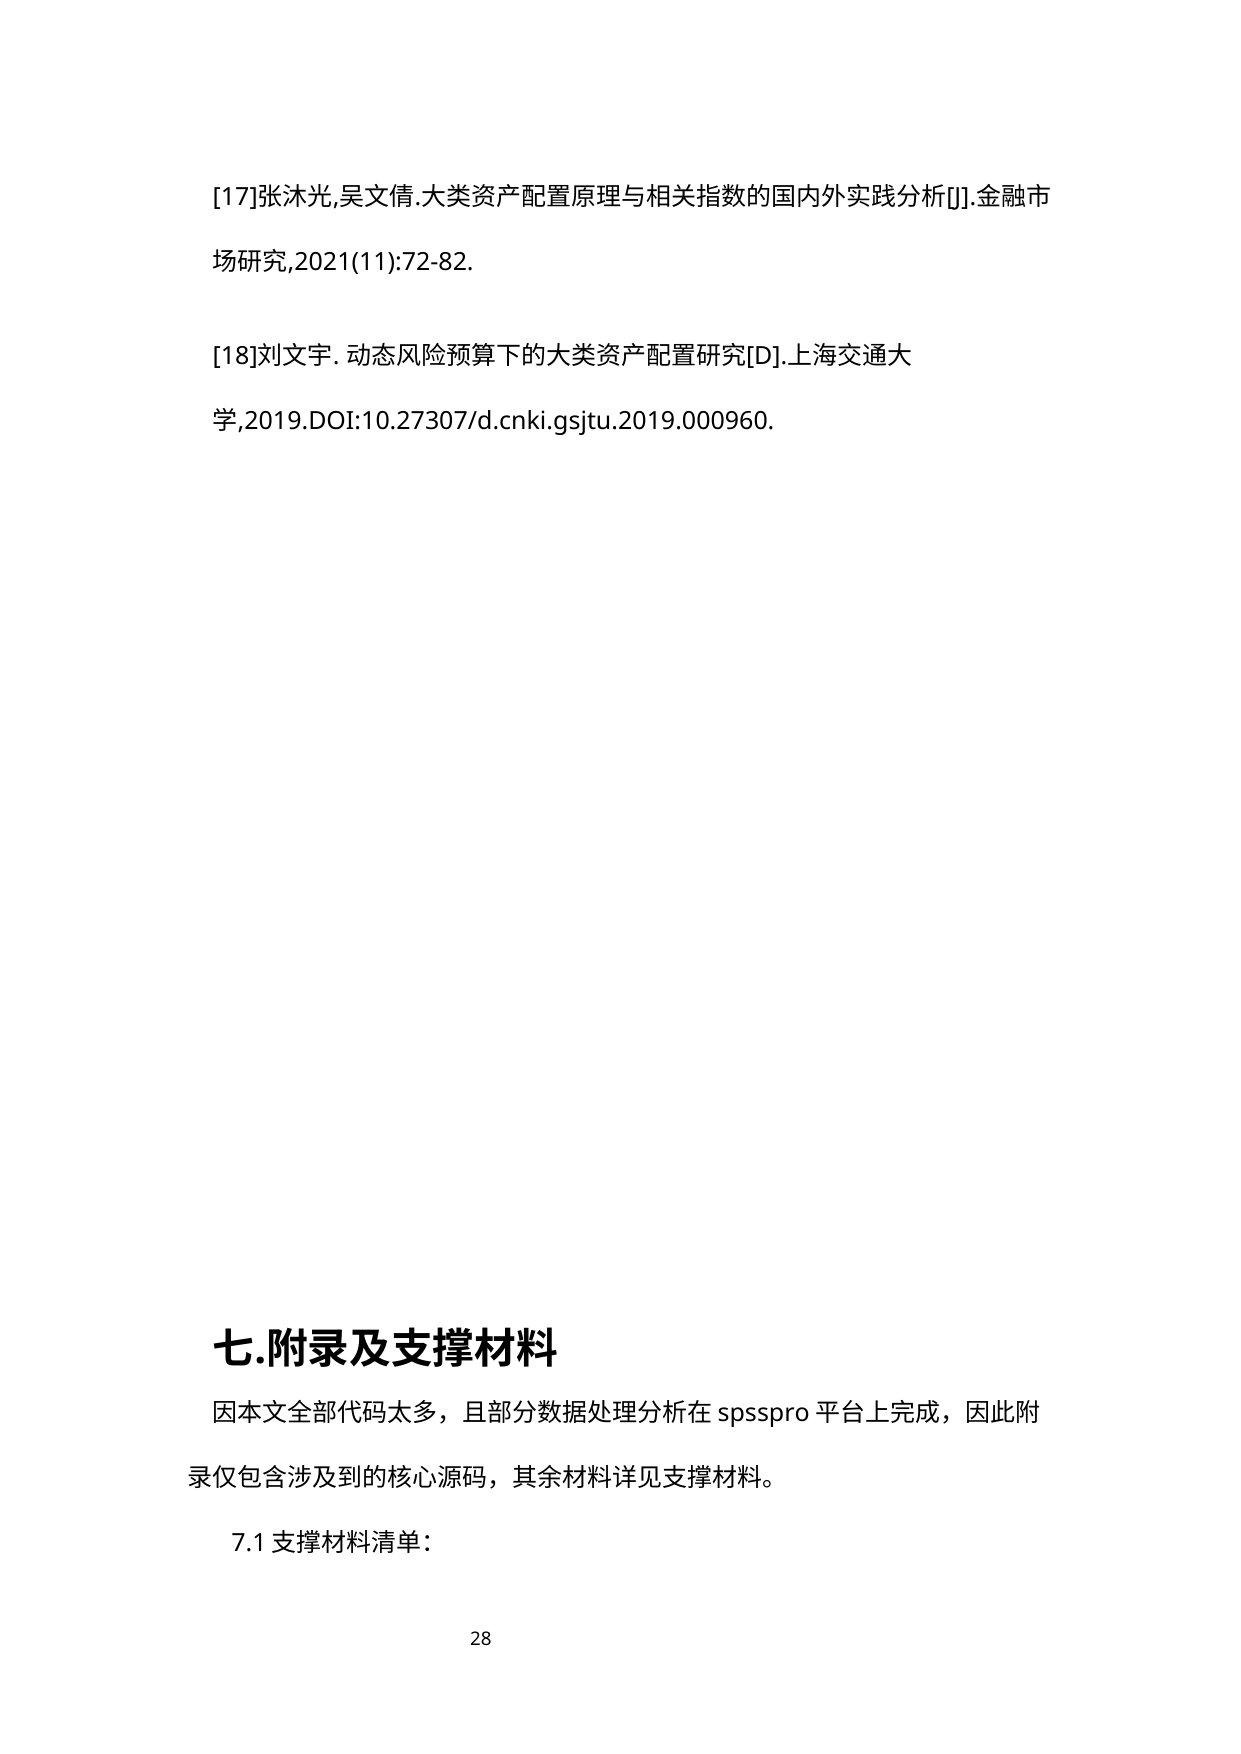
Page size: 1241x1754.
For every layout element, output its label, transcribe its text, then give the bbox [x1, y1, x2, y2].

text 7.1支撑材料清单： [187, 1508, 1053, 1573]
subtitle 七.附录及支撑材料 [212, 1313, 1053, 1378]
text [18]刘文宇. 动态风险预算下的大类资产配置研究[D].上海交通大学,2019.DOI:10.27307/d.cnki.gsjtu.2019.000960. [212, 321, 1053, 451]
text [17]张沐光,吴文倩.大类资产配置原理与相关指数的国内外实践分析[J].金融市场研究,2021(11):72-82. [212, 162, 1053, 292]
text 因本文全部代码太多，且部分数据处理分析在spsspro平台上完成，因此附录仅包含涉及到的核心源码，其余材料详见支撑材料。 [187, 1378, 1053, 1508]
